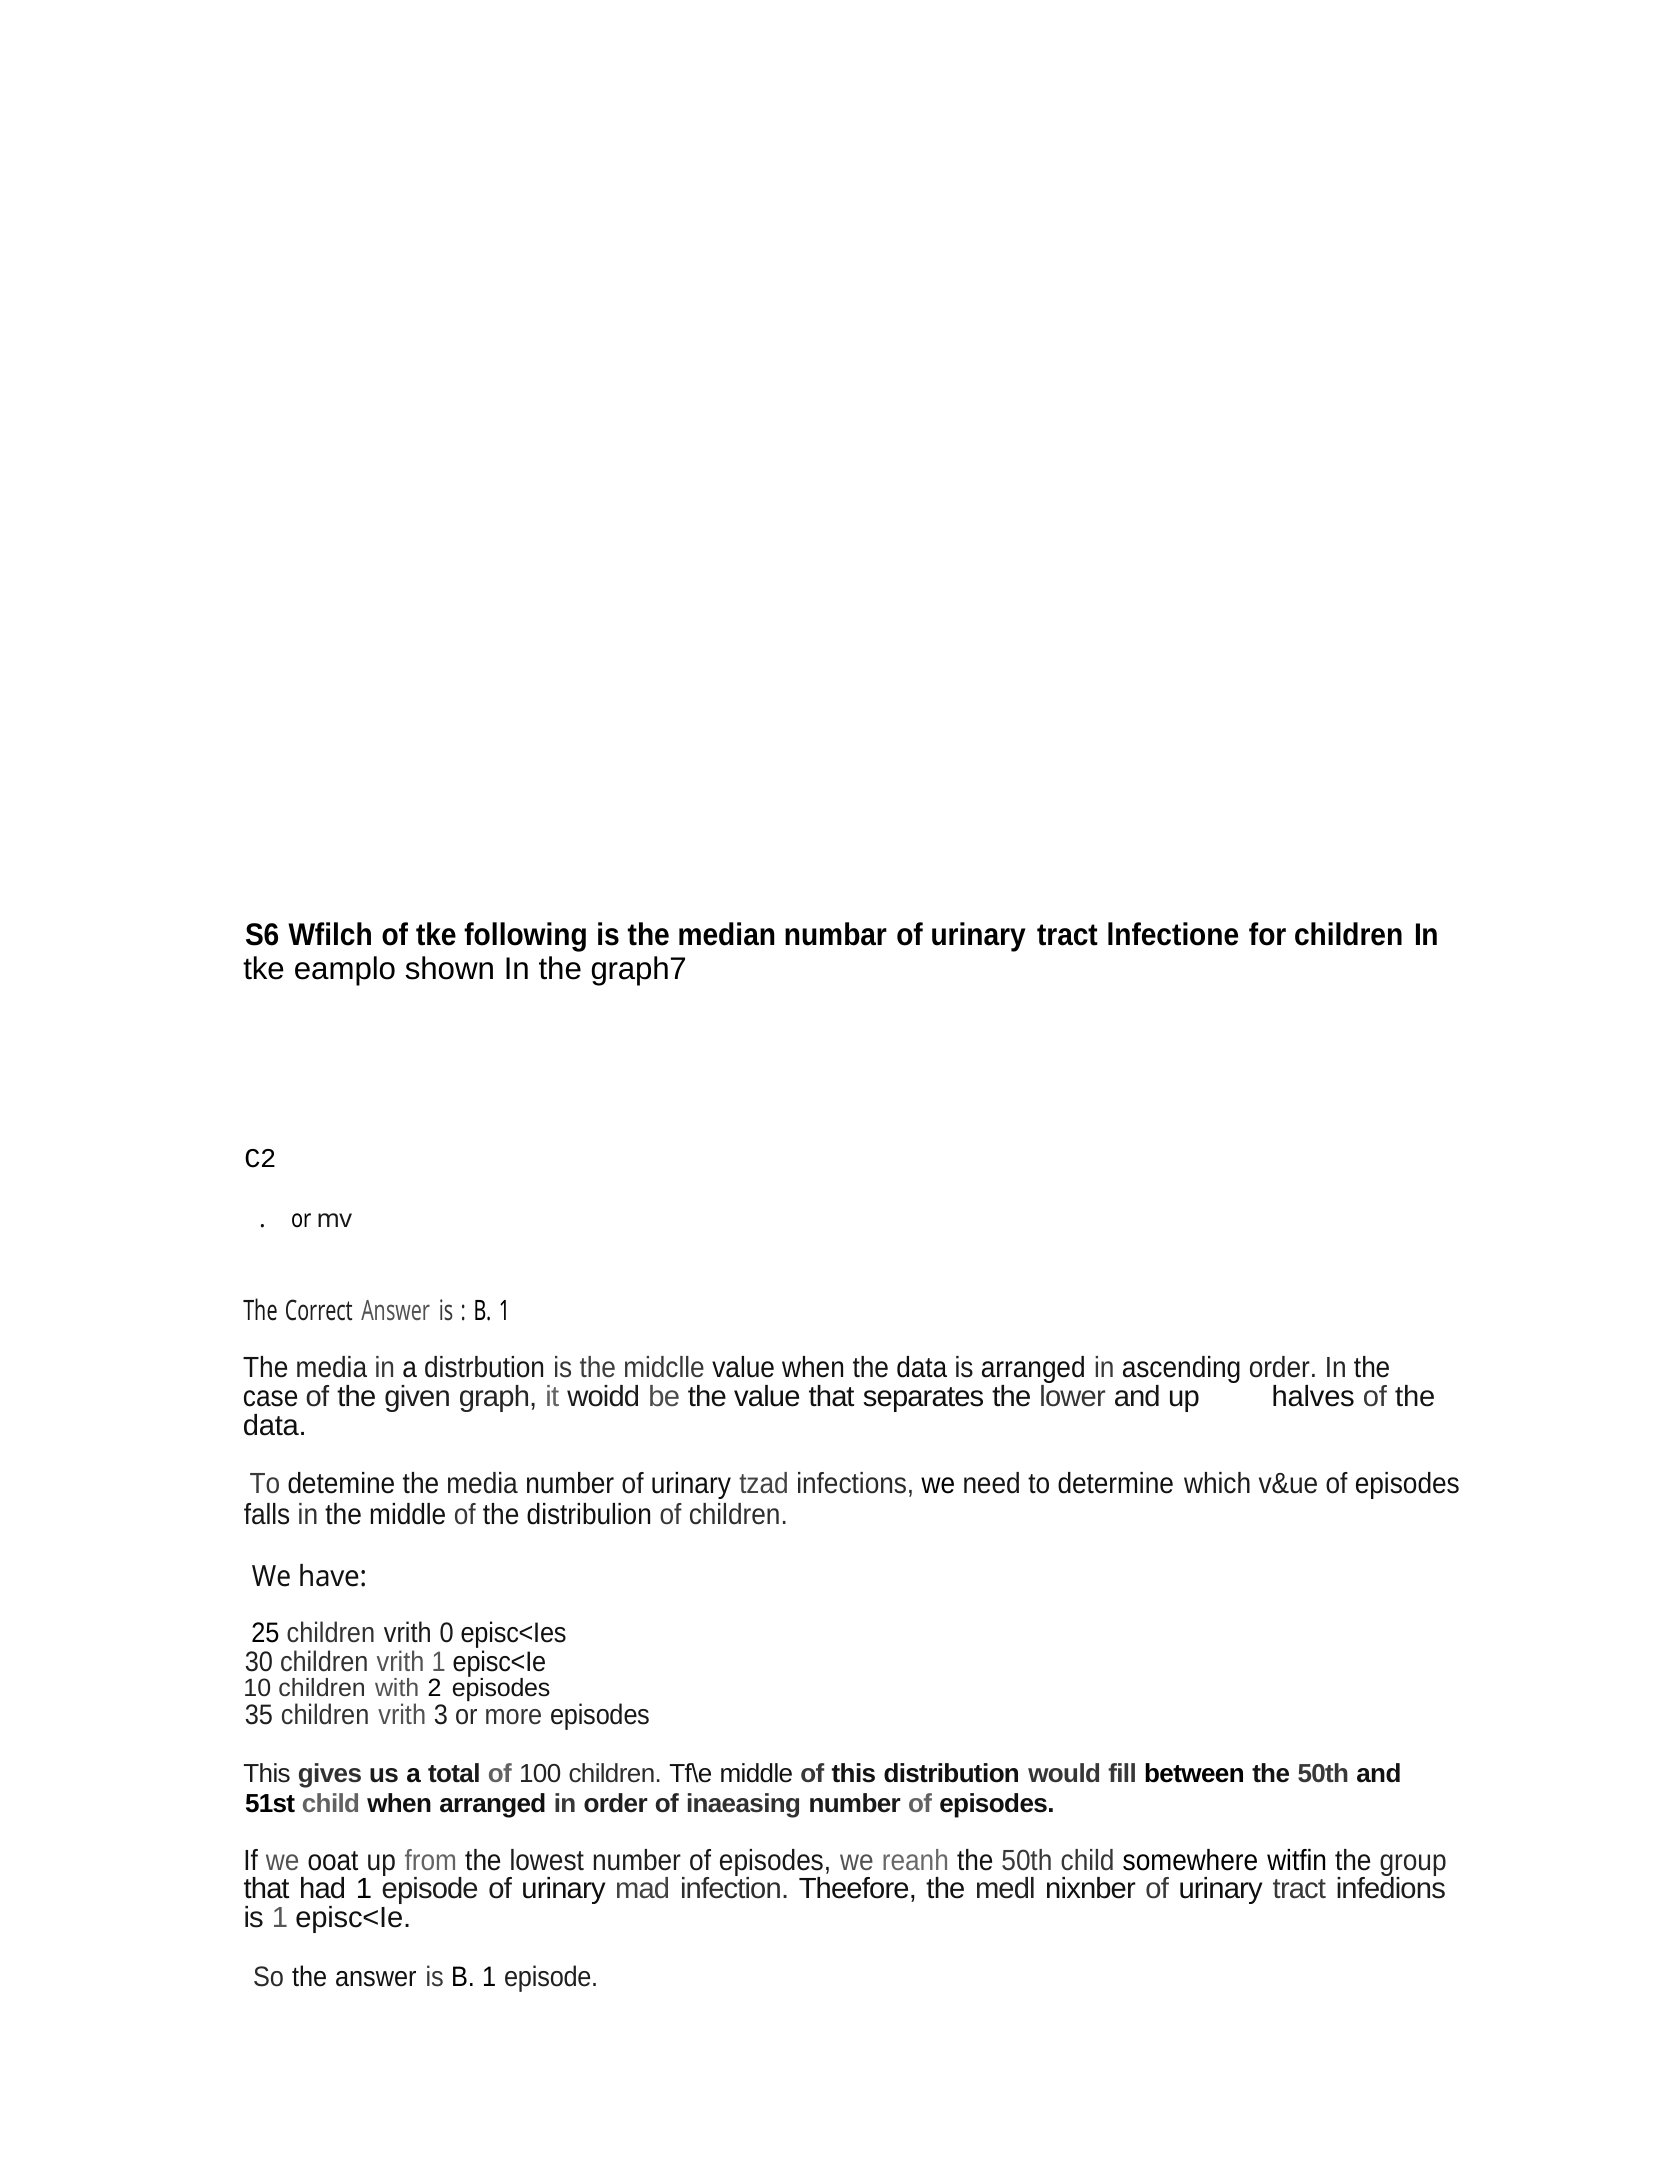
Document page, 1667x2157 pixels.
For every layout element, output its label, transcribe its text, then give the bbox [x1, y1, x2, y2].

text 10 children with 2 episodes [243, 1677, 1504, 1701]
text The media in a distrbution is the midclle value when the data is arranged in ascending order. In the case of the given graph, it woidd be the value that separates the lower and up halves of the data. [243, 1355, 1444, 1441]
text C2 [244, 1145, 1504, 1176]
text 30 children vrith 1 episc<Ie [244, 1648, 1504, 1677]
text . or mv [259, 1201, 1504, 1235]
text 35 children vrith 3 or more episodes [244, 1701, 1504, 1730]
subtitle tke eamplo shown In the graph7 [243, 952, 1504, 987]
text So the answer is B. 1 episode. [253, 1960, 1504, 1993]
text We have: [252, 1556, 1504, 1595]
text To detemine the media number of urinary tzad infections, we need to determine which v&ue of episodes falls in the middle of the distribulion of children. [243, 1469, 1464, 1531]
subtitle If we ooat up from the lowest number of episodes, we reanh the 50th child somewhere witfin the group that had 1 episode of urinary mad infection. Theefore, the medl nixnber of urinary tract infedions is 1 episc<Ie. [243, 1847, 1448, 1934]
text This gives us a total of 100 children. Tf\e middle of this distribution would fill between the 50th and 51st child when arranged in order of inaeasing number of episodes. [243, 1758, 1444, 1818]
text The Correct Answer is : B. 1 [243, 1291, 1504, 1329]
text 25 children vrith 0 episc<Ies [251, 1618, 1504, 1648]
text S6 Wfilch of tke following is the median numbar of urinary tract lnfectione for children In [245, 918, 1504, 952]
